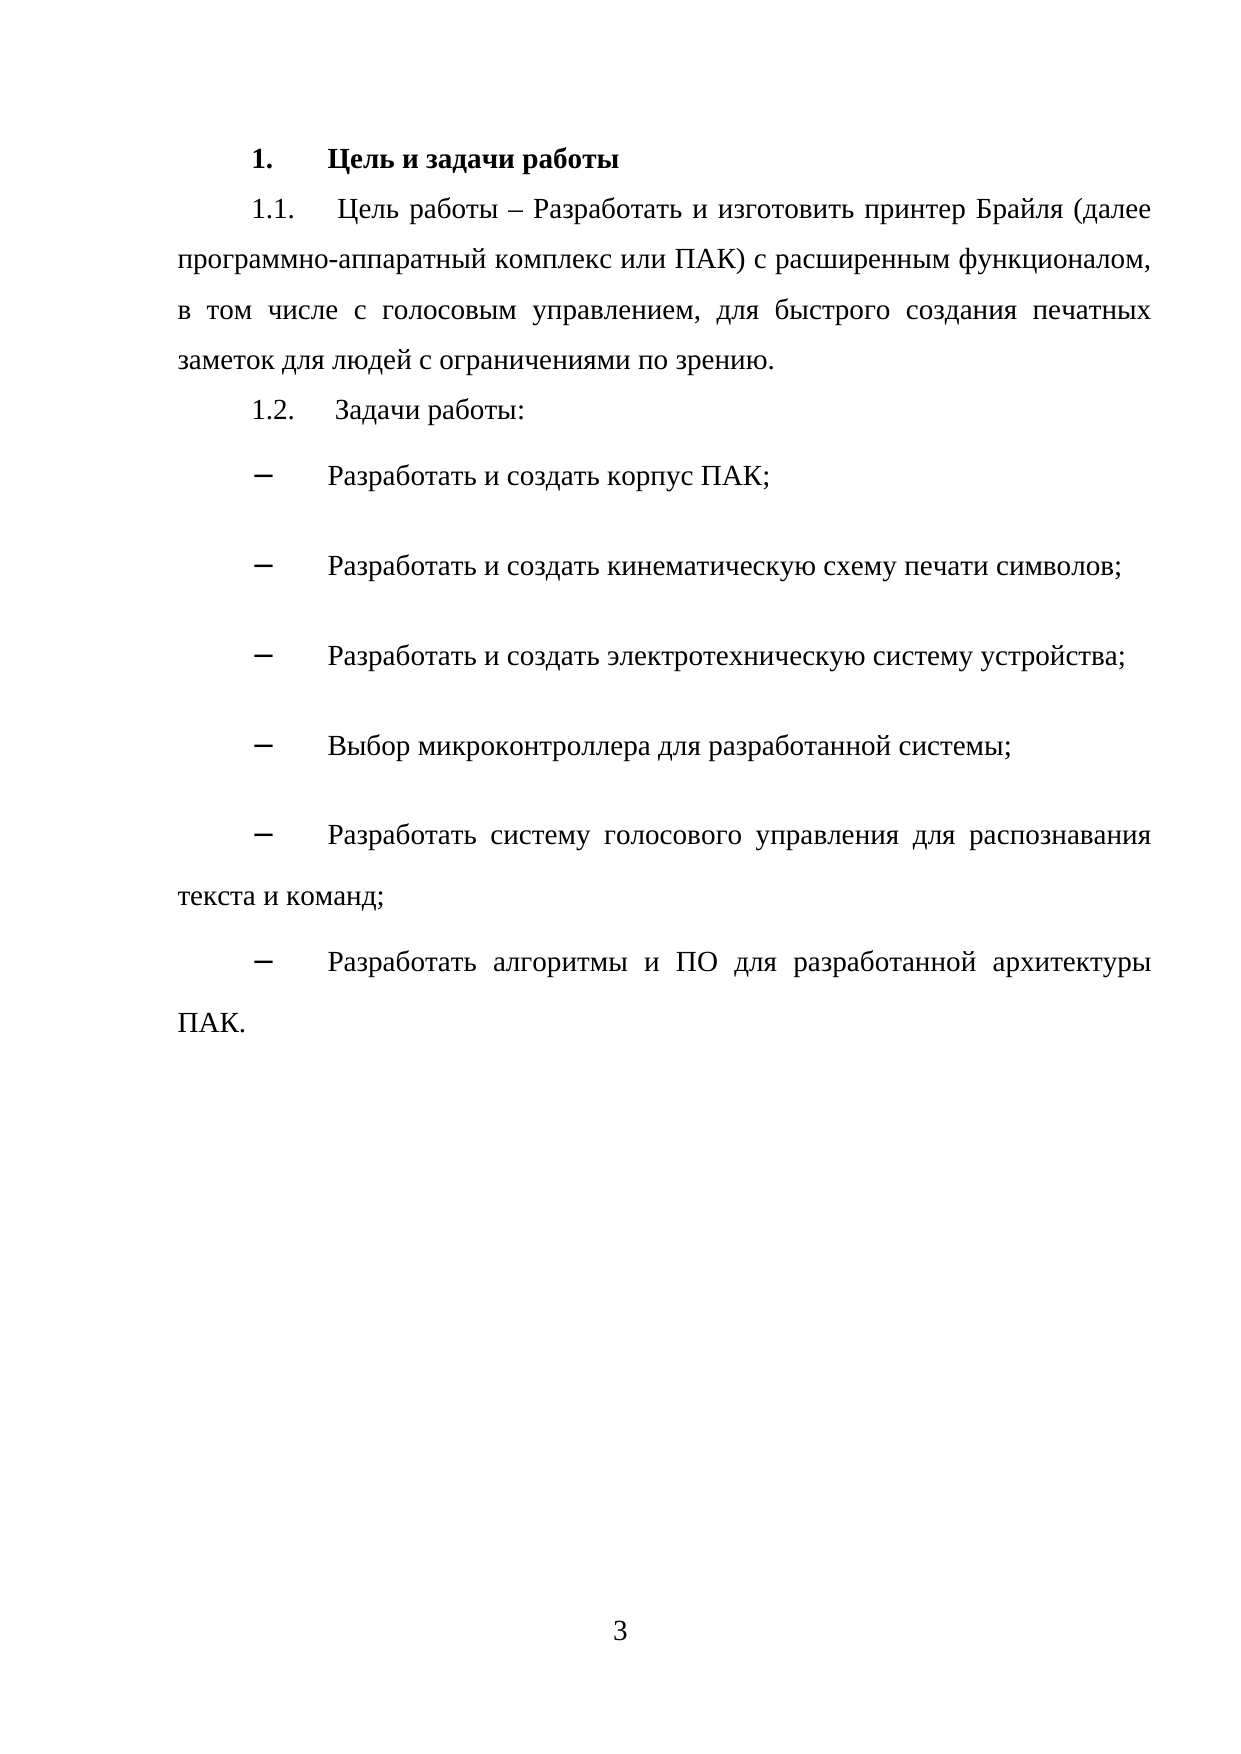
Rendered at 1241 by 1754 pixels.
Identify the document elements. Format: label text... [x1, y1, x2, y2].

list Цель работы – Разработать и изготовить принтер Брайля (далее программно-аппаратный комплекс или ПАК) с расширенным функционалом, в том числе с голосовым управлением, для быстрого создания печатных заметок для людей с ограничениями по зрению. [177, 191, 1152, 241]
list Задачи работы: [177, 392, 1152, 426]
list Цель работы – Разработать и изготовить принтер Брайля (далее программно-аппаратный комплекс или ПАК) с расширенным функционалом, в том числе с голосовым управлением, для быстрого создания печатных заметок для людей с ограничениями по зрению. [177, 275, 1152, 376]
list Разработать и создать кинематическую схему печати символов; [177, 532, 1152, 592]
list Выбор микроконтроллера для разработанной системы; [177, 712, 1152, 772]
list Разработать алгоритмы и ПО для разработанной архитектуры ПАК. [177, 928, 1152, 1038]
text Цель и задачи работы [177, 141, 1152, 174]
list Разработать и создать электротехническую систему устройства; [177, 622, 1152, 682]
list Разработать и создать корпус ПАК; [177, 443, 1152, 502]
list Разработать систему голосового управления для распознавания текста и команд; [177, 801, 1152, 912]
